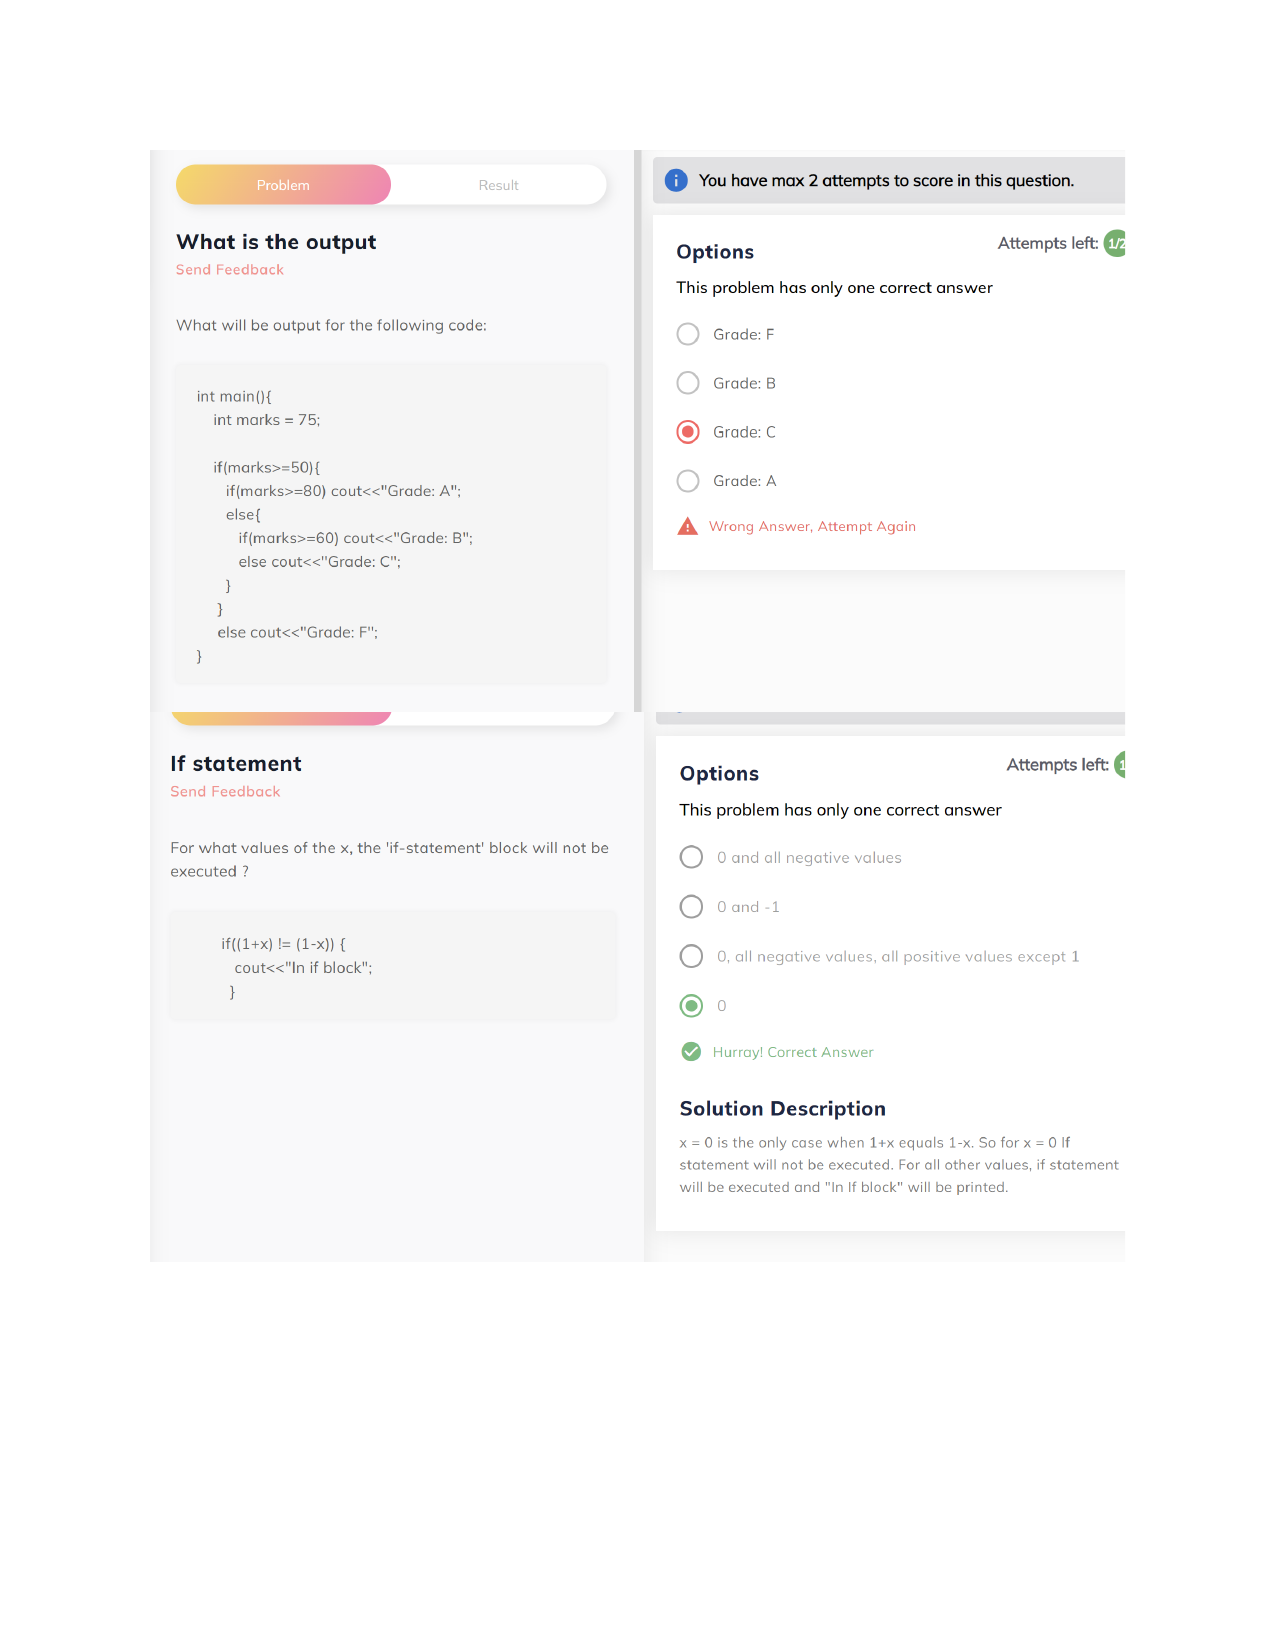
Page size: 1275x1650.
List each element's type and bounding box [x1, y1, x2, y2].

picture [150, 150, 1125, 1262]
